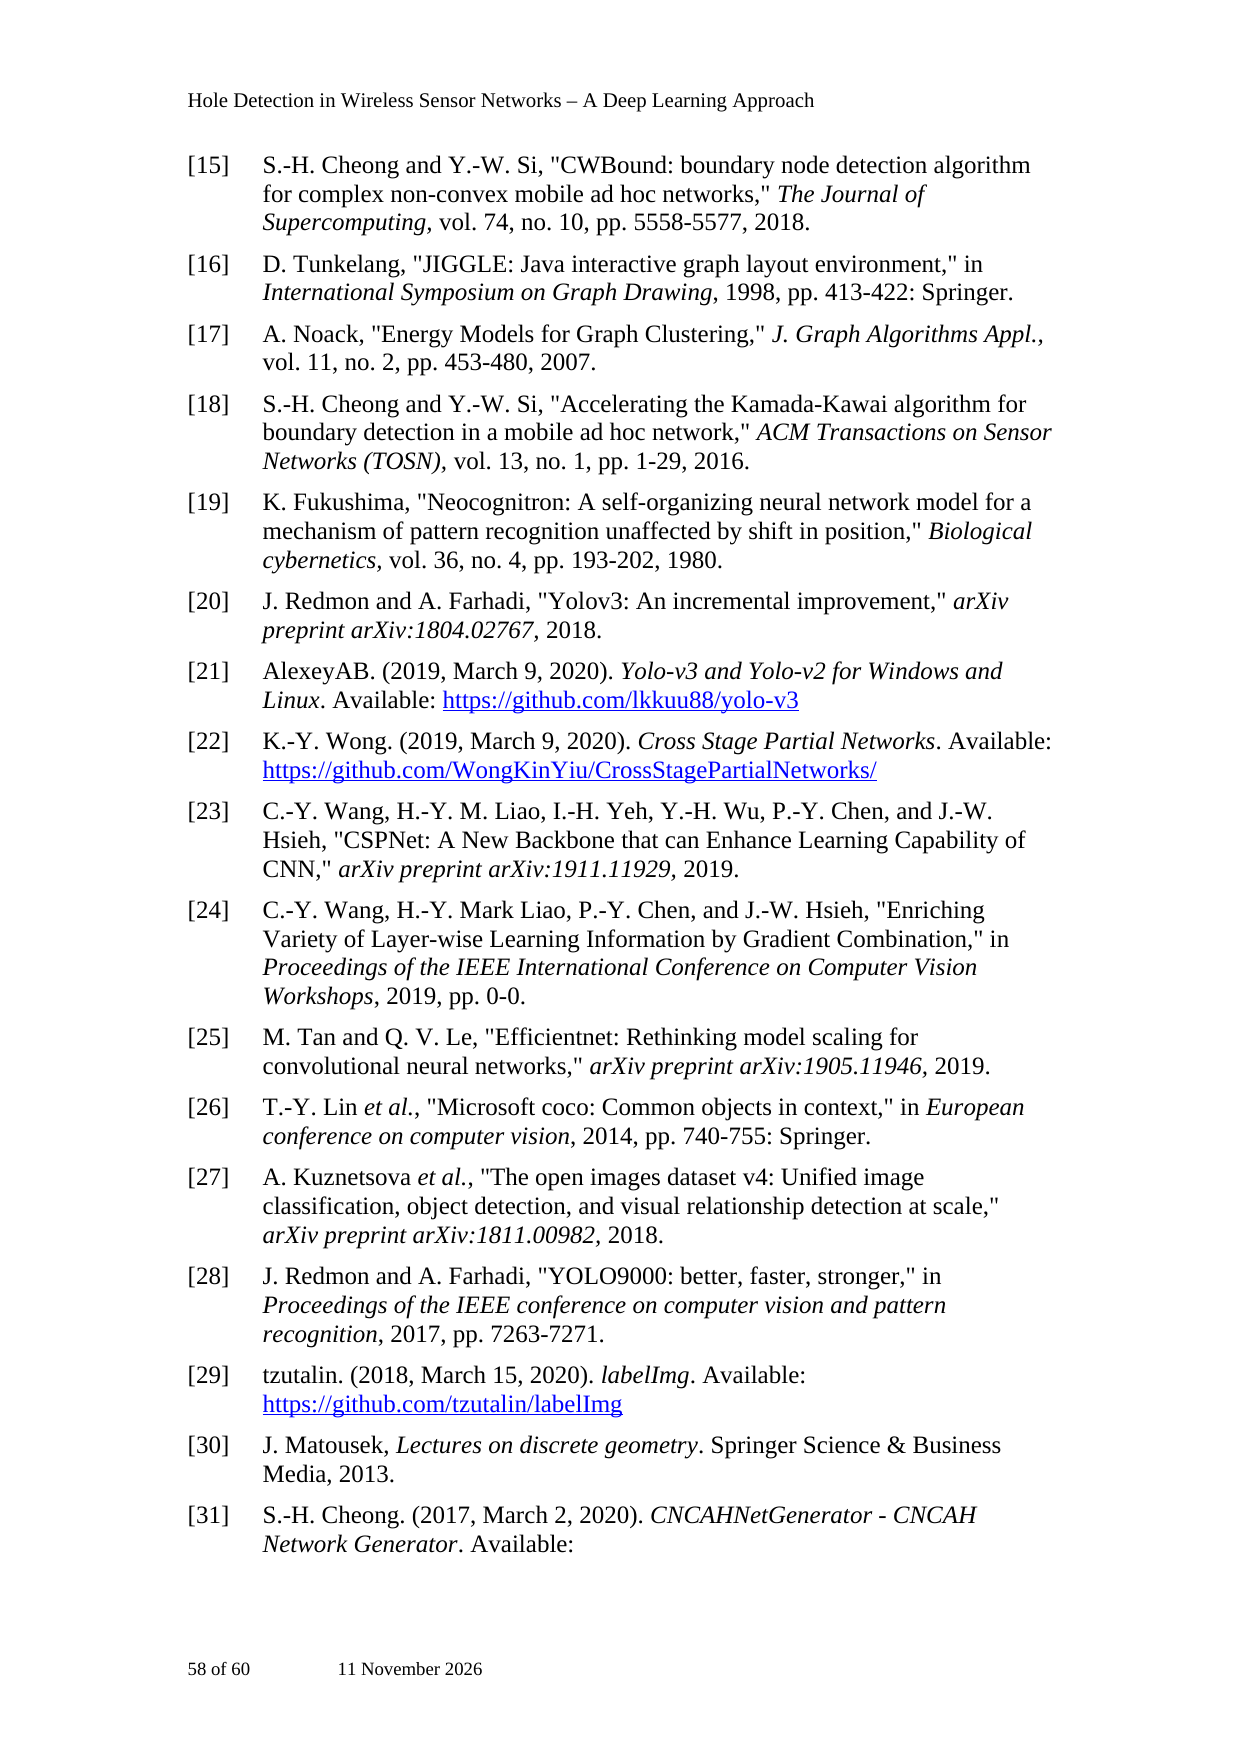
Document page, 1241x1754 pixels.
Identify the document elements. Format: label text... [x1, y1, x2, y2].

text [17] A. Noack, "Energy Models for Graph Clustering," J. Graph Algorithms Appl., vol. 11, no. 2, pp. 453-480, 2007. [187, 319, 1053, 376]
text [30] J. Matousek, Lectures on discrete geometry. Springer Science & Business Media, 2013. [187, 1430, 1053, 1487]
text [23] C.-Y. Wang, H.-Y. M. Liao, I.-H. Yeh, Y.-H. Wu, P.-Y. Chen, and J.-W. Hsieh, "CSPNet: A New Backbone that can Enhance Learning Capability of CNN," arXiv preprint arXiv:1911.11929, 2019. [187, 796, 1053, 882]
text [21] AlexeyAB. (2019, March 9, 2020). Yolo-v3 and Yolo-v2 for Windows and Linux. Available: https://github.com/lkkuu88/yolo-v3 [187, 656, 1053, 714]
text [27] A. Kuznetsova et al., "The open images dataset v4: Unified image classification, object detection, and visual relationship detection at scale," arXiv preprint arXiv:1811.00982, 2018. [187, 1162, 1053, 1249]
text [26] T.-Y. Lin et al., "Microsoft coco: Common objects in context," in European conference on computer vision, 2014, pp. 740-755: Springer. [187, 1092, 1053, 1150]
text [29] tzutalin. (2018, March 15, 2020). labelImg. Available: https://github.com/tzutalin/labelImg [187, 1360, 1053, 1417]
text [25] M. Tan and Q. V. Le, "Efficientnet: Rethinking model scaling for convolutional neural networks," arXiv preprint arXiv:1905.11946, 2019. [187, 1022, 1053, 1080]
text [15] S.-H. Cheong and Y.-W. Si, "CWBound: boundary node detection algorithm for complex non-convex mobile ad hoc networks," The Journal of Supercomputing, vol. 74, no. 10, pp. 5558-5577, 2018. [187, 150, 1053, 236]
text [19] K. Fukushima, "Neocognitron: A self-organizing neural network model for a mechanism of pattern recognition unaffected by shift in position," Biological cybernetics, vol. 36, no. 4, pp. 193-202, 1980. [187, 487, 1053, 574]
text [22] K.-Y. Wong. (2019, March 9, 2020). Cross Stage Partial Networks. Available: https://github.com/WongKinYiu/CrossStagePartialNetworks/ [187, 726, 1053, 784]
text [187, 1500, 1053, 1557]
text [28] J. Redmon and A. Farhadi, "YOLO9000: better, faster, stronger," in Proceedings of the IEEE conference on computer vision and pattern recognition, 2017, pp. 7263-7271. [187, 1261, 1053, 1347]
text [18] S.-H. Cheong and Y.-W. Si, "Accelerating the Kamada-Kawai algorithm for boundary detection in a mobile ad hoc network," ACM Transactions on Sensor Networks (TOSN), vol. 13, no. 1, pp. 1-29, 2016. [187, 389, 1053, 475]
text [20] J. Redmon and A. Farhadi, "Yolov3: An incremental improvement," arXiv preprint arXiv:1804.02767, 2018. [187, 586, 1053, 644]
text [24] C.-Y. Wang, H.-Y. Mark Liao, P.-Y. Chen, and J.-W. Hsieh, "Enriching Variety of Layer-wise Learning Information by Gradient Combination," in Proceedings of the IEEE International Conference on Computer Vision Workshops, 2019, pp. 0-0. [187, 895, 1053, 1010]
text [16] D. Tunkelang, "JIGGLE: Java interactive graph layout environment," in International Symposium on Graph Drawing, 1998, pp. 413-422: Springer. [187, 249, 1053, 306]
